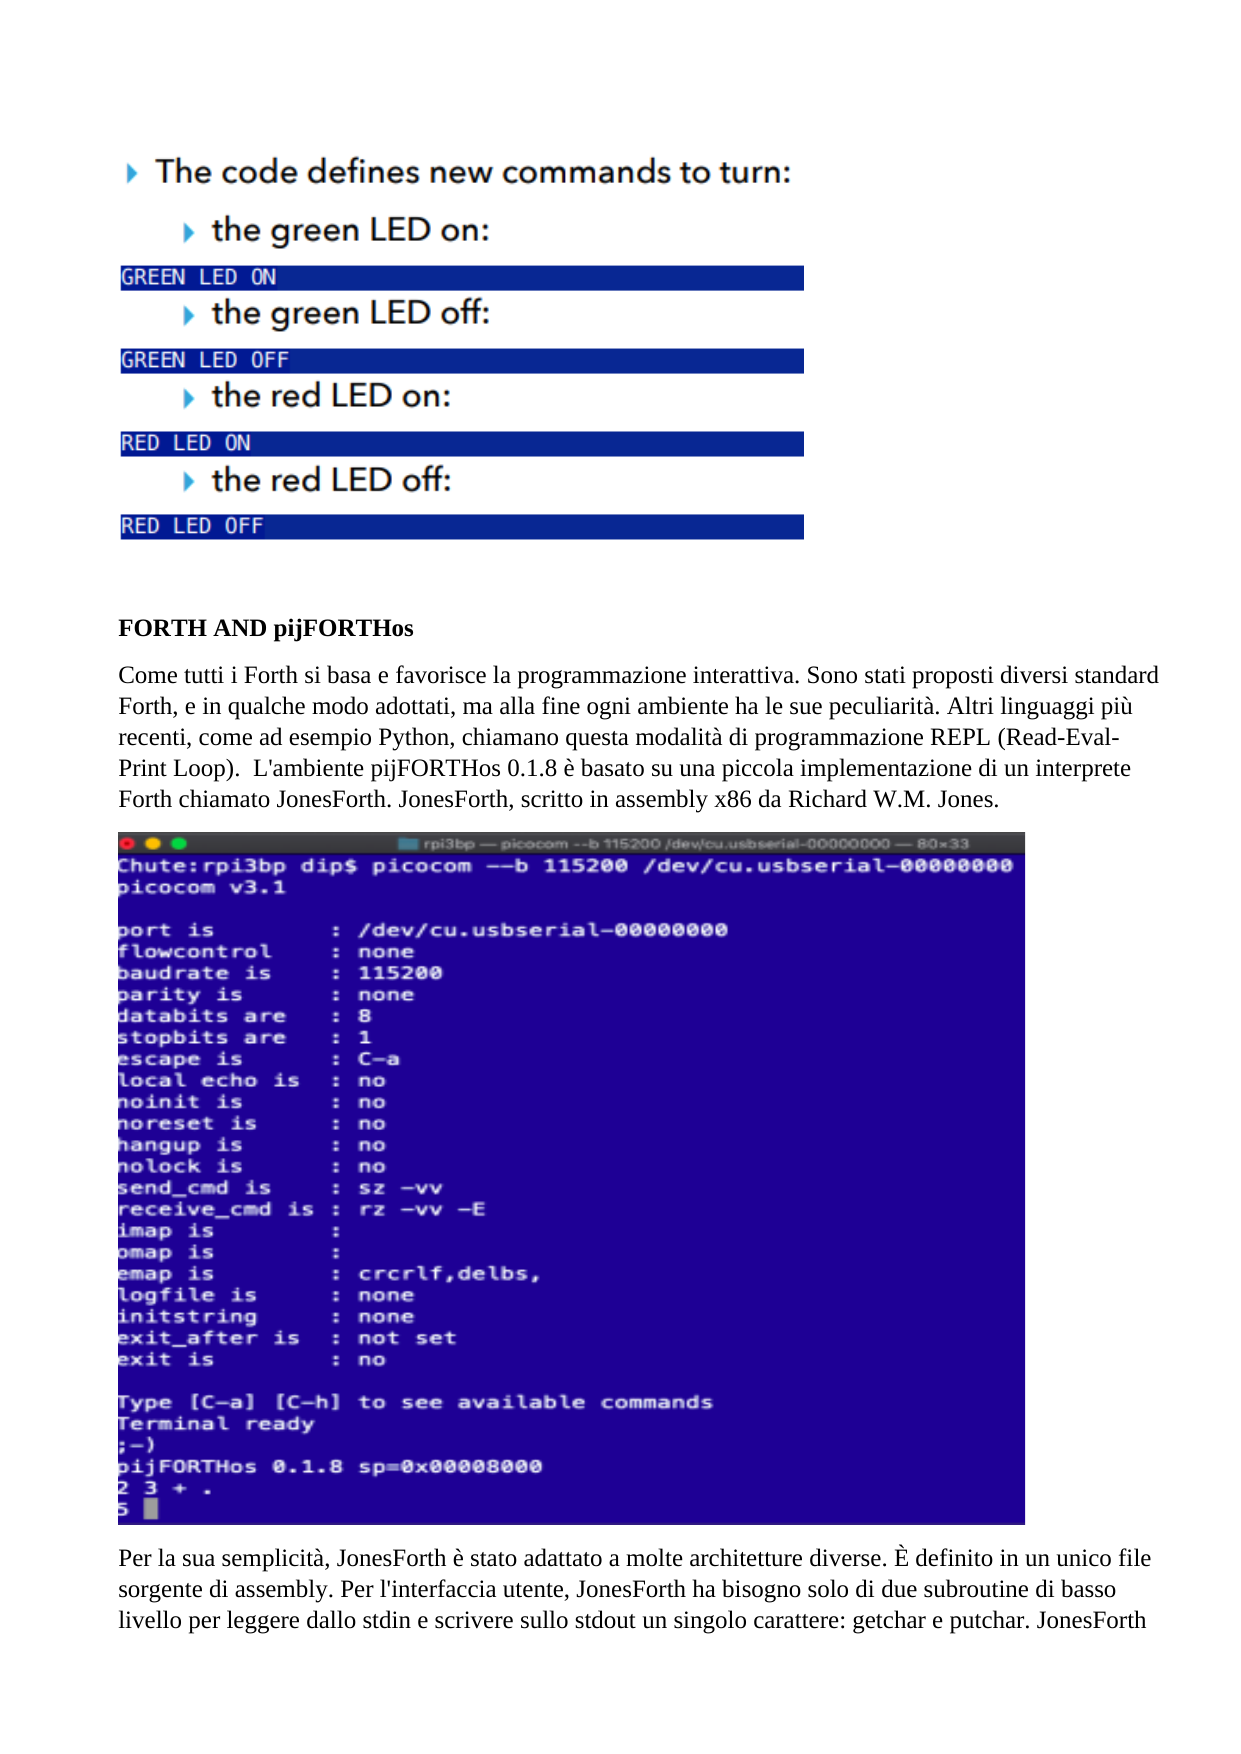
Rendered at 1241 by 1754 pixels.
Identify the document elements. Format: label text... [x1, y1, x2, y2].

text Come tutti i Forth si basa e favorisce la programmazione interattiva. Sono stati proposti diversi standard Forth, e in qualche modo adottati, ma alla fine ogni ambiente ha le sue peculiarità. Altri linguaggi più recenti, come ad esempio Python, chiamano questa modalità di programmazione REPL (Read-Eval-Print Loop). L'ambiente pijFORTHos 0.1.8 è basato su una piccola implementazione di un interprete Forth chiamato JonesForth. JonesForth, scritto in assembly x86 da Richard W.M. Jones. [118, 660, 1167, 813]
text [118, 1543, 1167, 1634]
picture [118, 147, 804, 546]
text FORTH AND pijFORTHos [118, 613, 1167, 641]
picture [118, 832, 1026, 1525]
